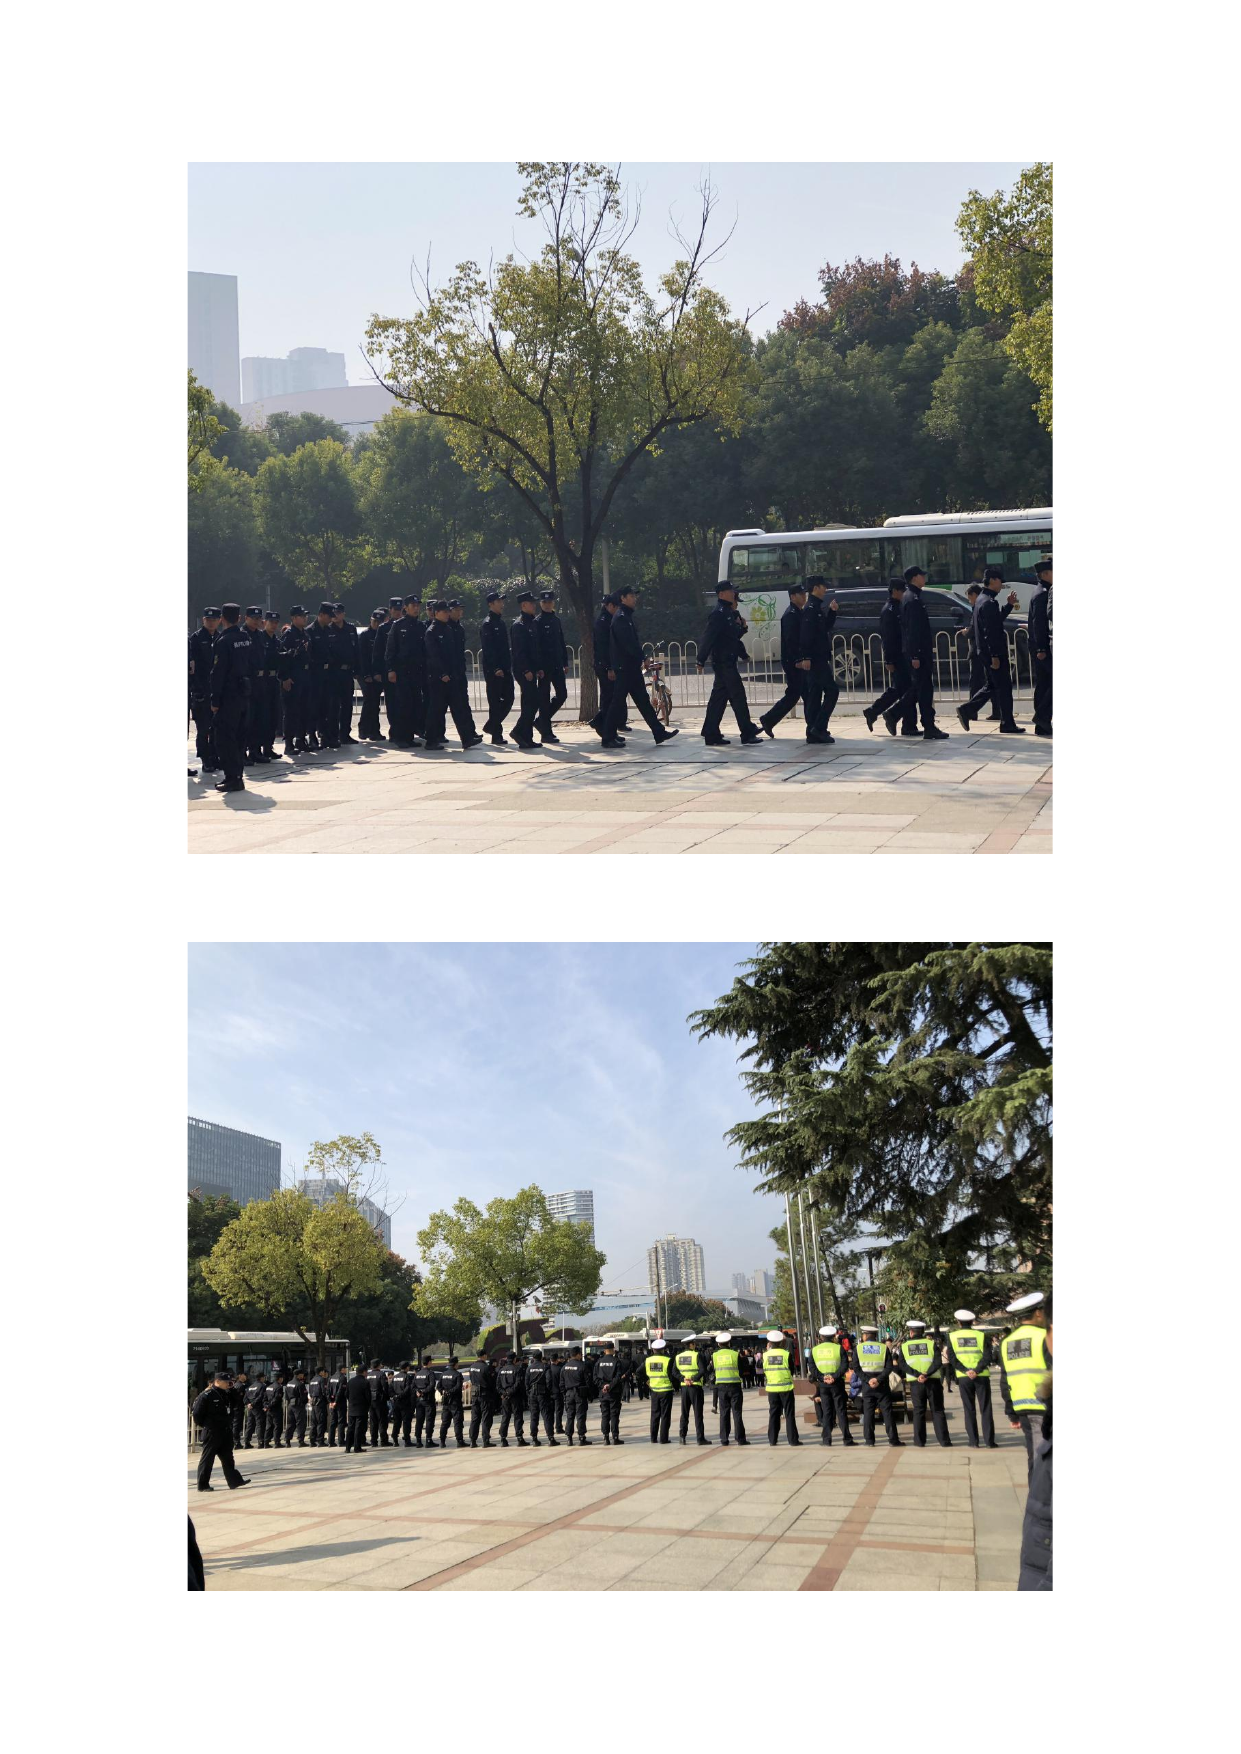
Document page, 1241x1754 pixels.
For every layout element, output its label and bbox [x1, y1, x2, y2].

picture [187, 942, 1053, 1591]
picture [187, 162, 1053, 854]
